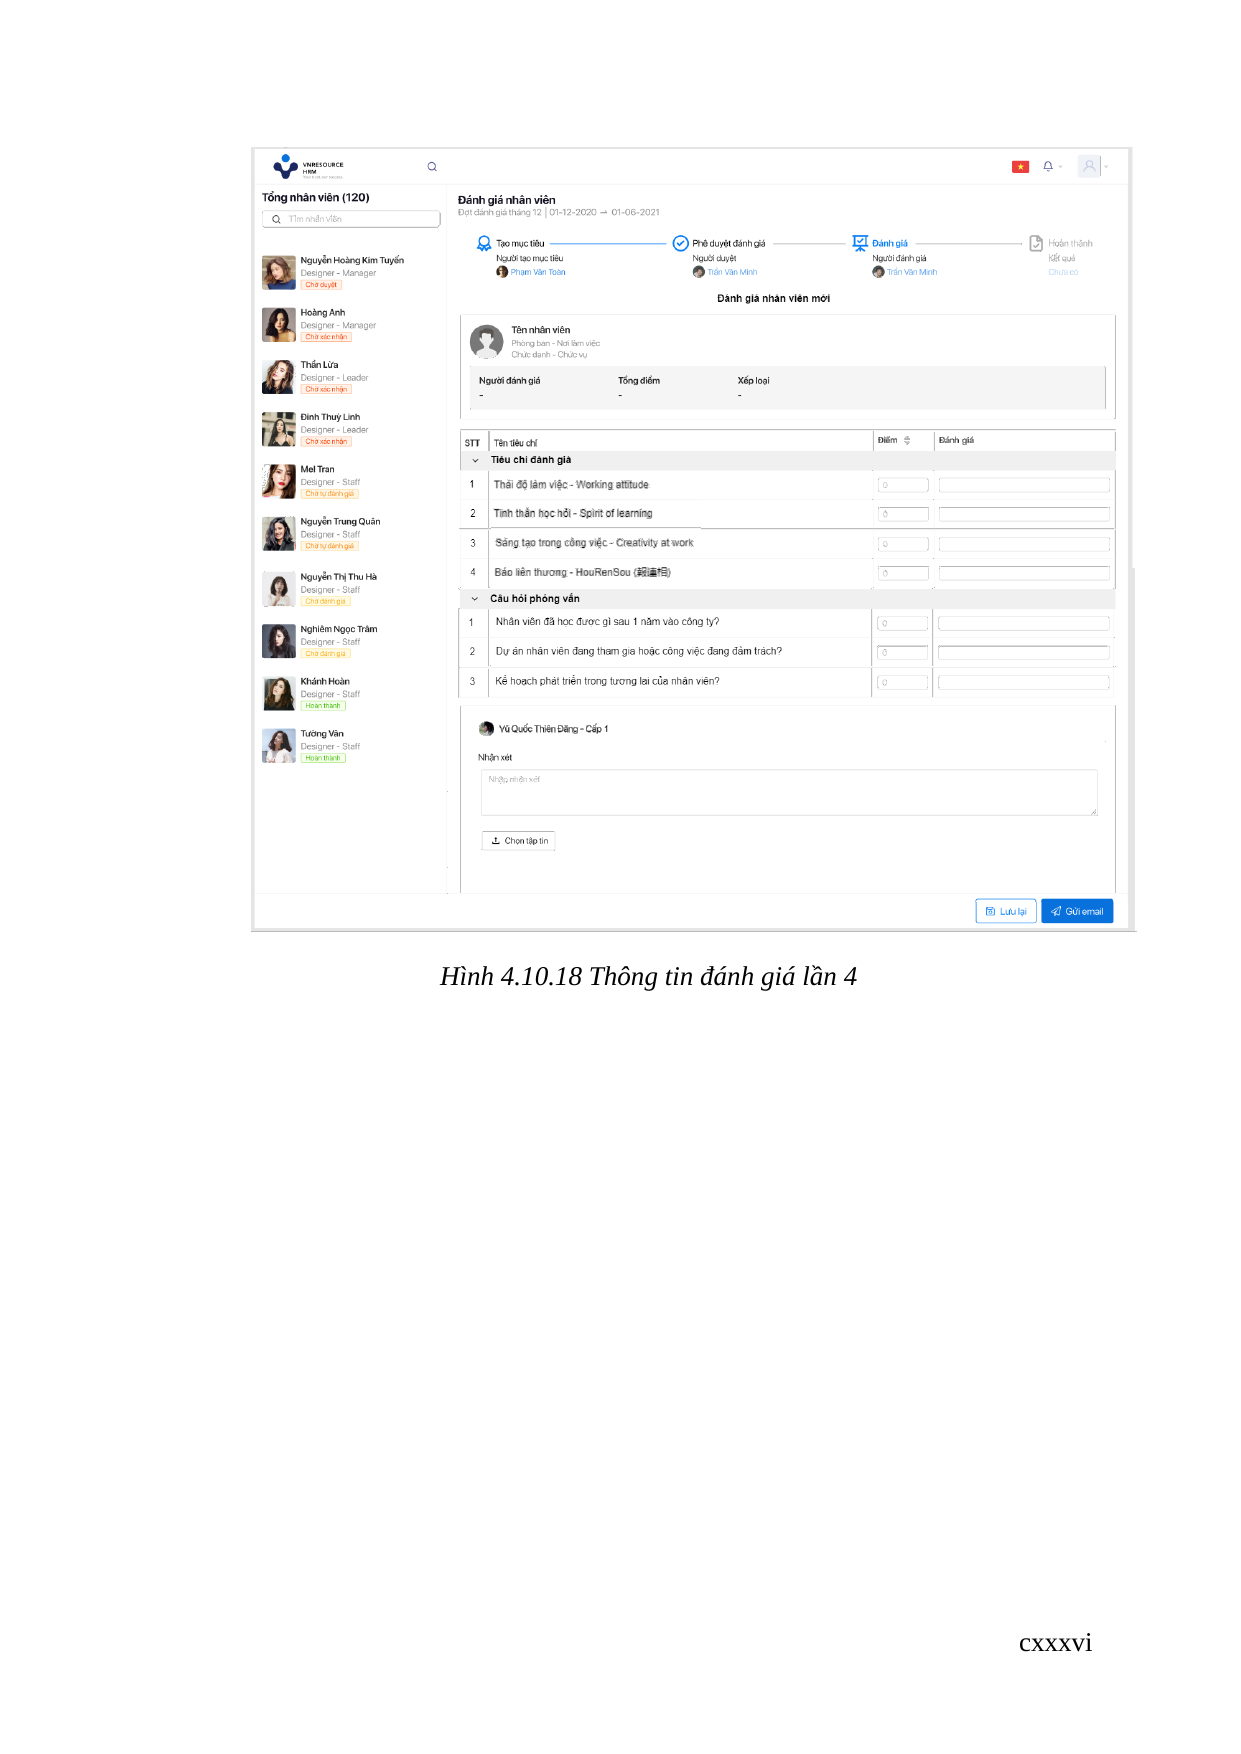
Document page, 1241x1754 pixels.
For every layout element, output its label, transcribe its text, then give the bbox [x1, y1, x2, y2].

text Hình 4.10.18 Thông tin đánh giá lần 4 [207, 959, 1092, 991]
picture [251, 147, 1137, 932]
